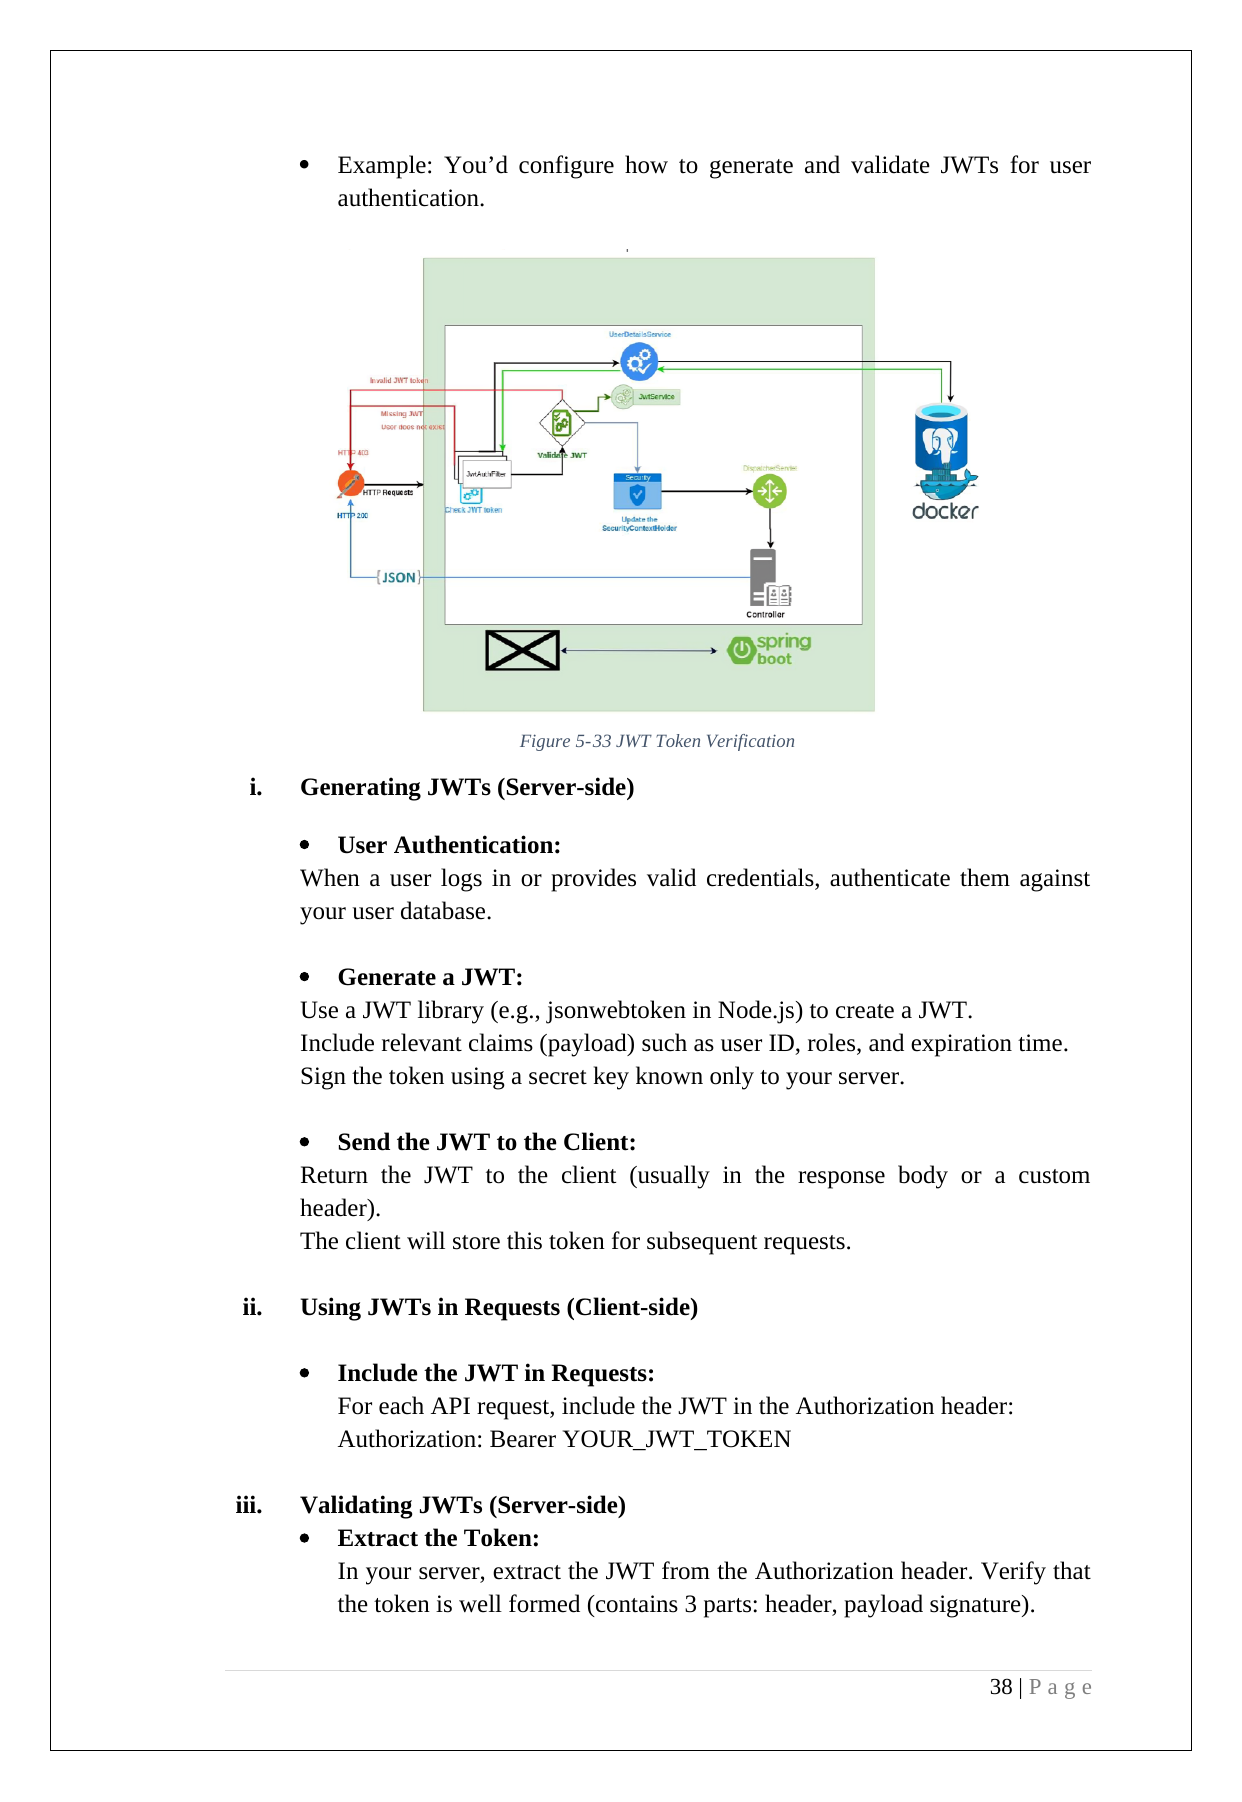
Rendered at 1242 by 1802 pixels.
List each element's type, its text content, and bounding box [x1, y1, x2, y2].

list Using JWTs in Requests (Client-side) [262, 1292, 1092, 1321]
list Extract the Token: [300, 1523, 1092, 1552]
list Generate a JWT: [300, 962, 1092, 991]
list For each API request, include the JWT in the Authorization header: [337, 1391, 1092, 1420]
list Example: You’d configure how to generate and validate JWTs for user authentication. [300, 150, 1092, 212]
list Send the JWT to the Client: [300, 1127, 1092, 1156]
list Use a JWT library (e.g., jsonwebtoken in Node.js) to create a JWT. [300, 995, 1092, 1024]
list Include the JWT in Requests: [300, 1358, 1092, 1387]
list Sign the token using a secret key known only to your server. [300, 1061, 1092, 1090]
list When a user logs in or provides valid credentials, authenticate them against your user database. [300, 863, 1092, 925]
list The client will store this token for subsequent requests. [300, 1226, 1092, 1255]
picture [320, 249, 996, 731]
list Authorization: Bearer YOUR_JWT_TOKEN [337, 1424, 1092, 1453]
list Generating JWTs (Server-side) [262, 772, 1092, 801]
list Validating JWTs (Server-side) [262, 1490, 1092, 1519]
list User Authentication: [300, 830, 1092, 859]
list Include relevant claims (payload) such as user ID, roles, and expiration time. [300, 1028, 1092, 1057]
list In your server, extract the JWT from the Authorization header. Verify that the token is well formed (contains 3 parts: header, payload signature). [337, 1556, 1092, 1618]
list Return the JWT to the client (usually in the response body or a custom header). [300, 1160, 1092, 1222]
